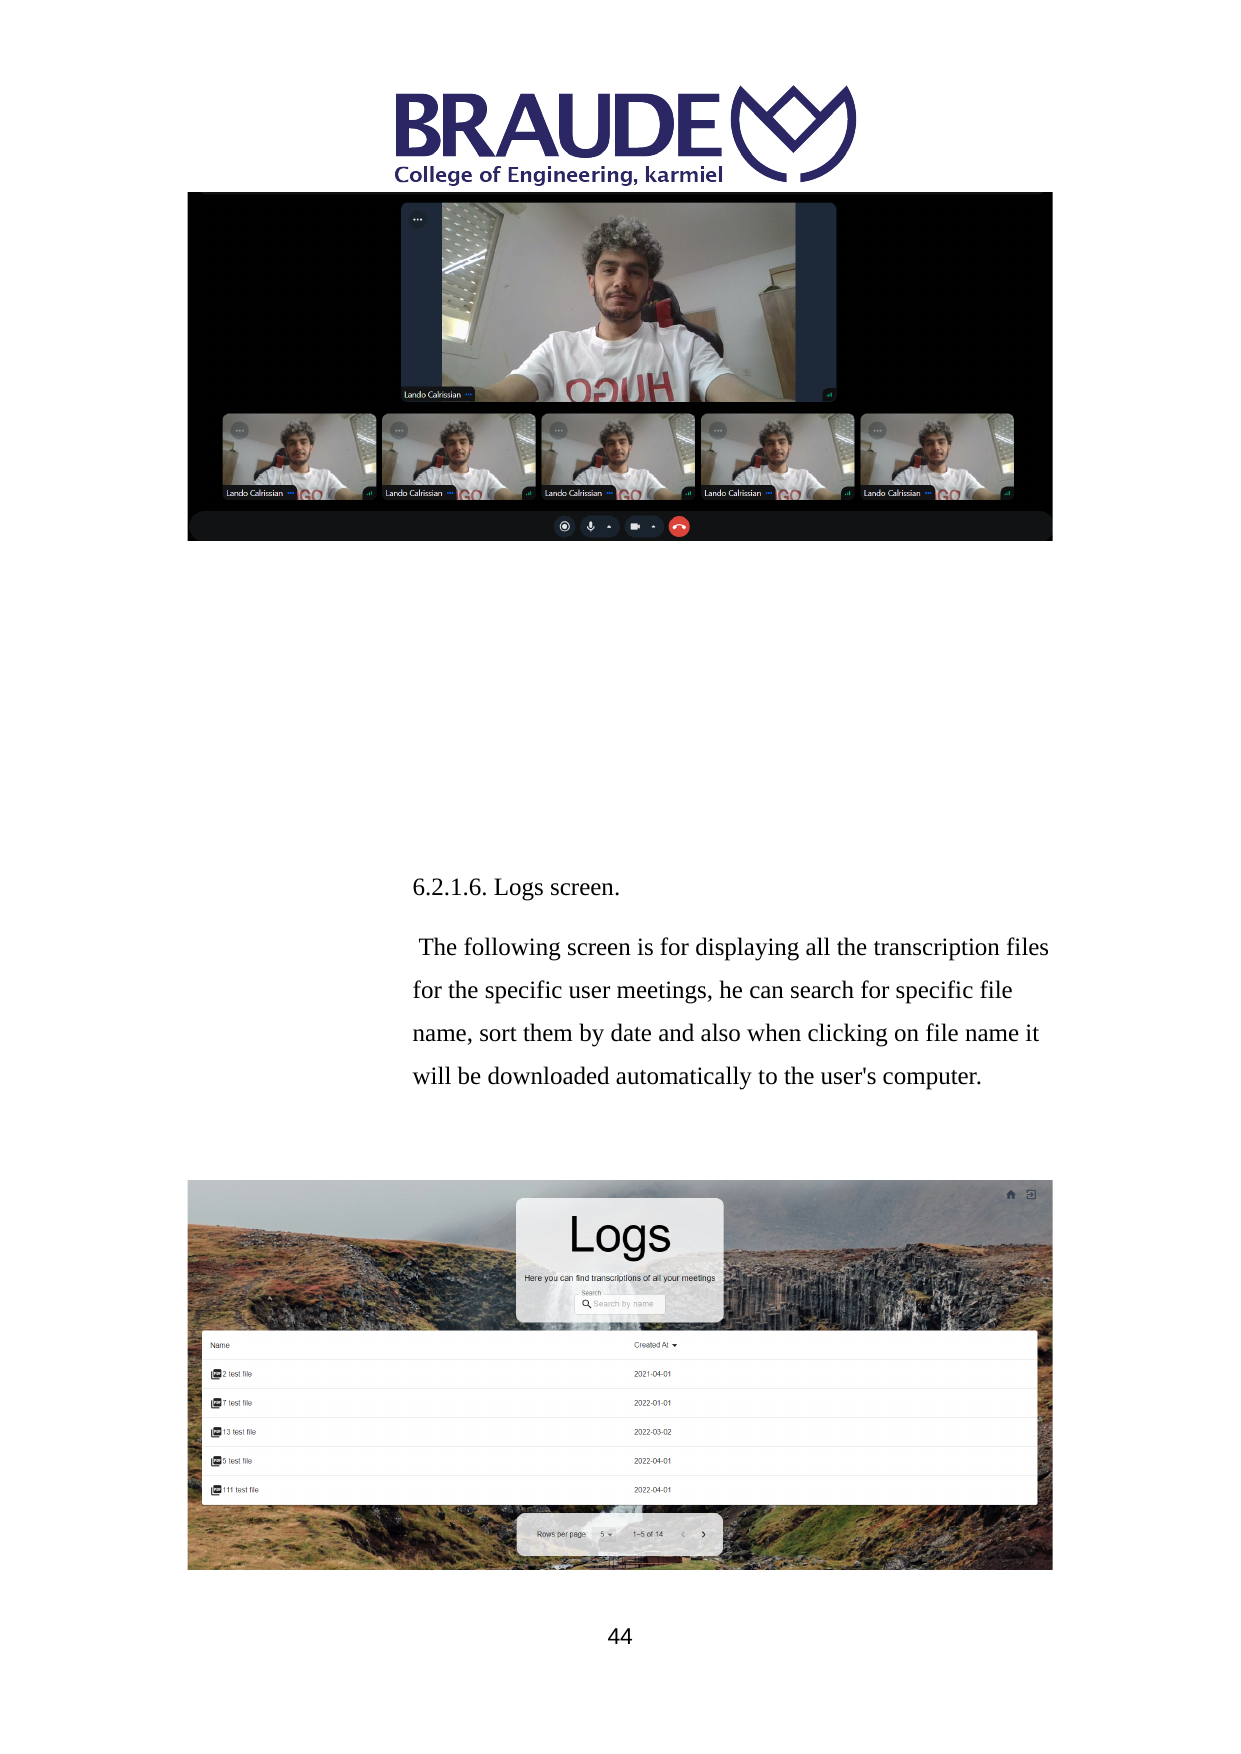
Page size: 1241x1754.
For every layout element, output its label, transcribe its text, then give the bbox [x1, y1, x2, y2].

picture [187, 1180, 1053, 1570]
picture [187, 73, 1053, 541]
text The following screen is for displaying all the transcription files for the specific user meetings, he can search for specific file name, sort them by date and also when clicking on file name it will be downloaded automatically to the user's computer. [412, 932, 1053, 1090]
text 6.2.1.6. Logs screen. [412, 872, 1053, 901]
